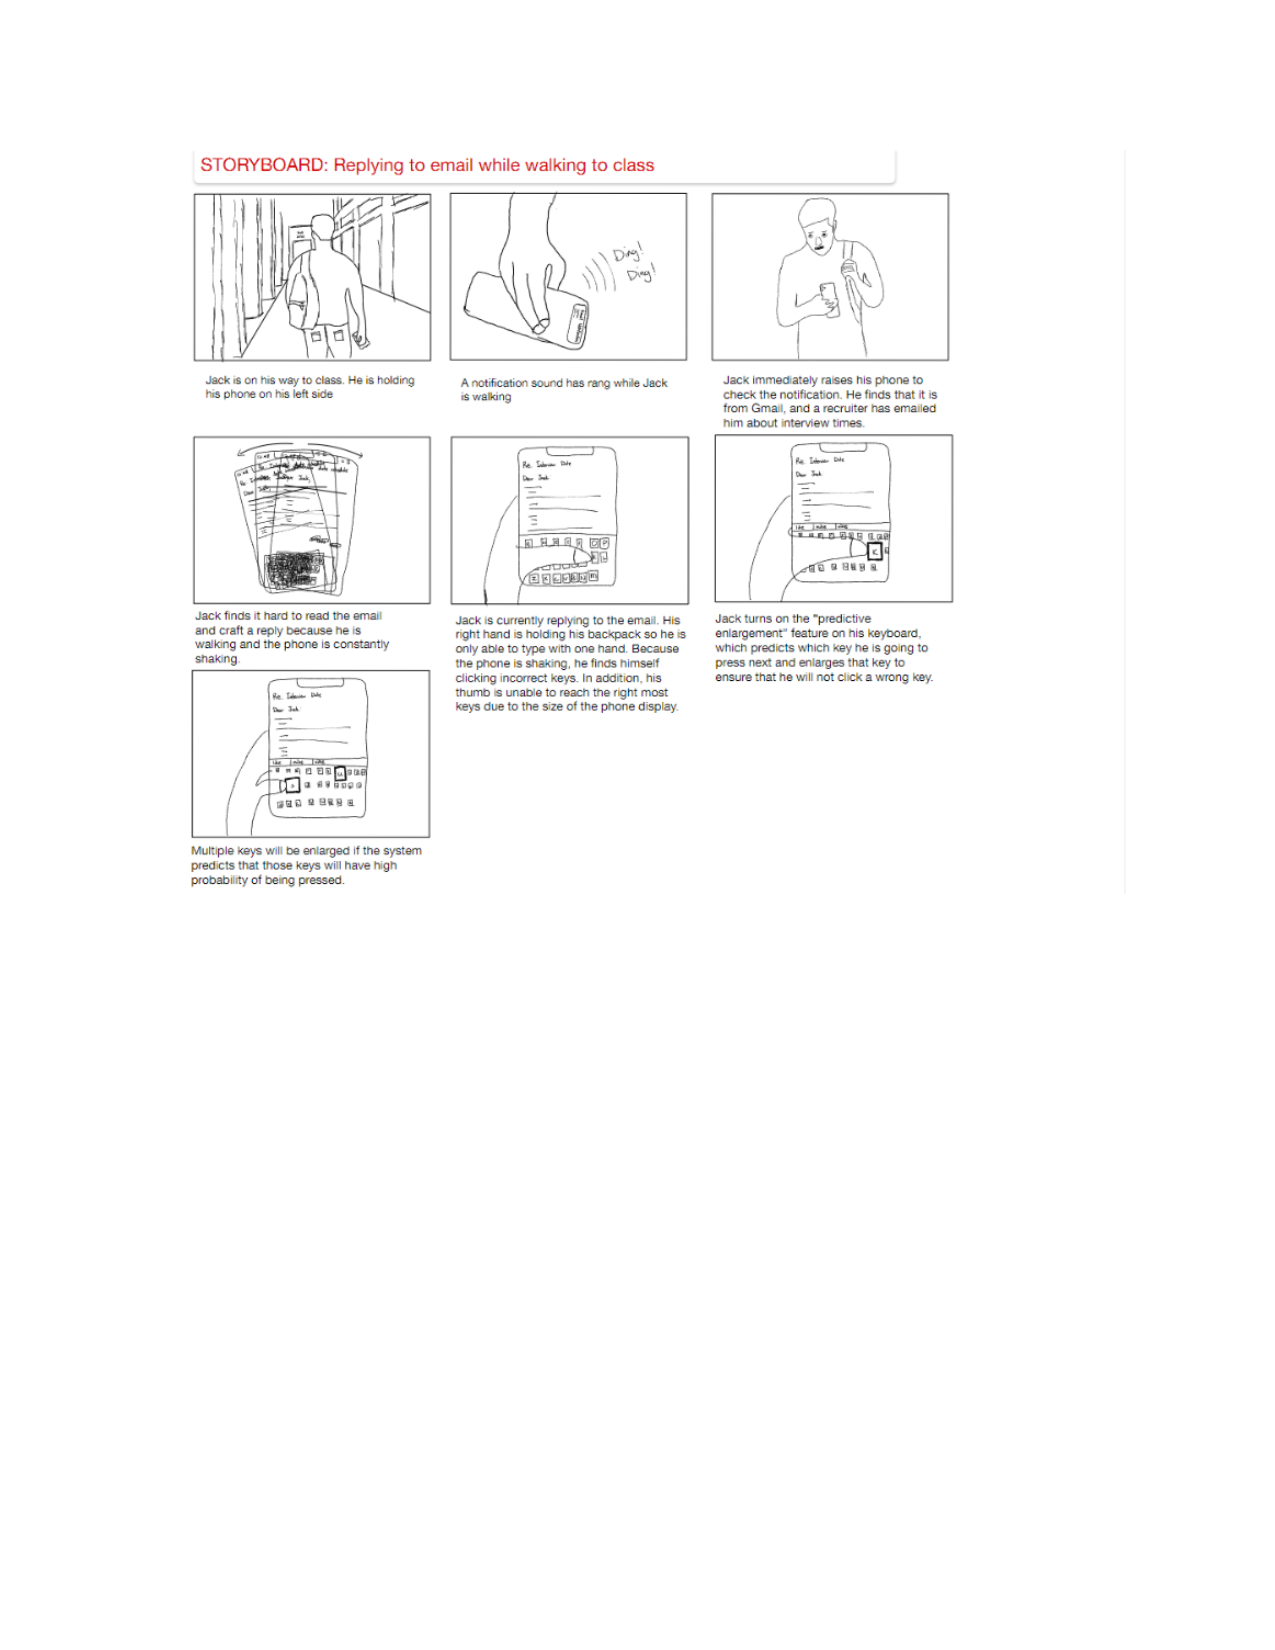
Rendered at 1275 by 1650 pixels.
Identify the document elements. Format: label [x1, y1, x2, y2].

picture [150, 150, 1125, 894]
